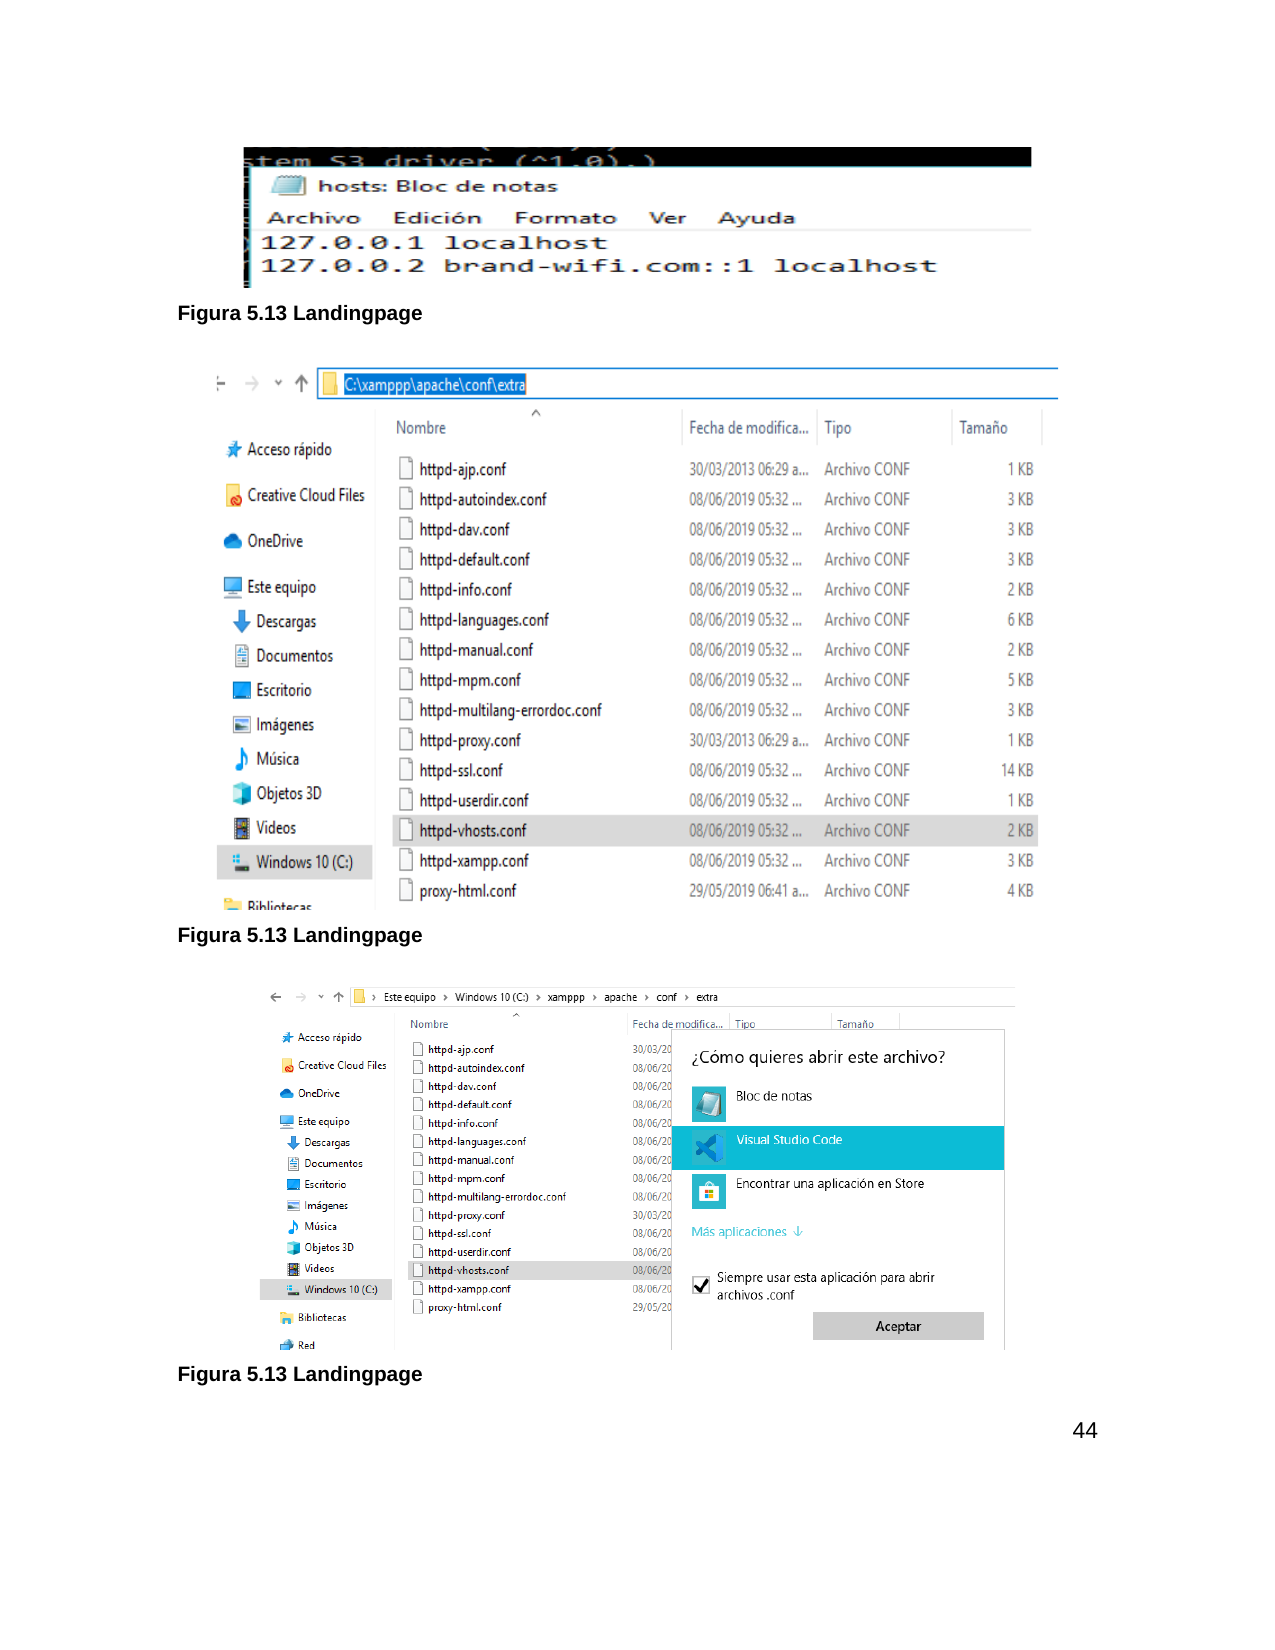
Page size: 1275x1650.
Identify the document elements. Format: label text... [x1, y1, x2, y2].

subtitle Figura 5.13 Landingpage [177, 1362, 1098, 1386]
picture [259, 986, 1016, 1350]
picture [243, 147, 1032, 288]
picture [216, 364, 1059, 910]
subtitle Figura 5.13 Landingpage [177, 301, 1098, 325]
subtitle Figura 5.13 Landingpage [177, 923, 1098, 947]
